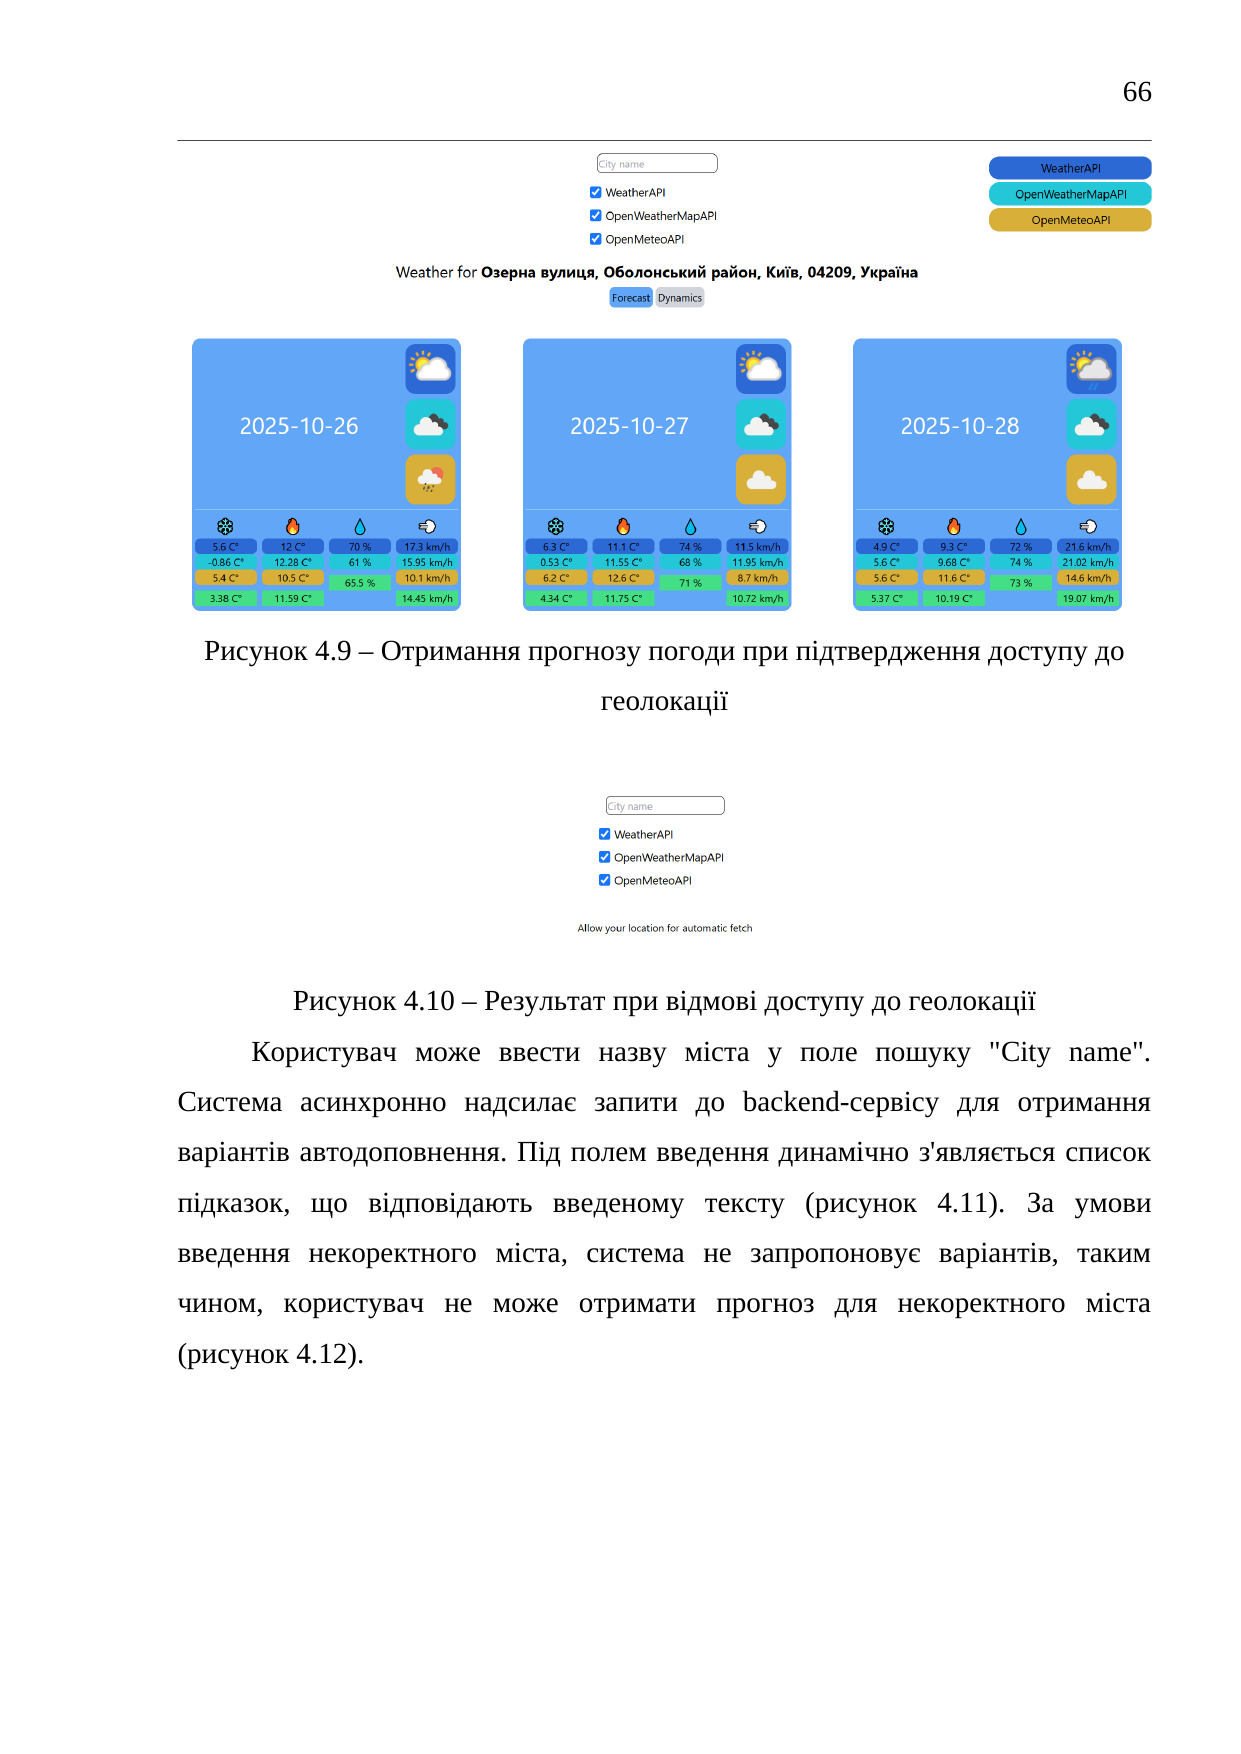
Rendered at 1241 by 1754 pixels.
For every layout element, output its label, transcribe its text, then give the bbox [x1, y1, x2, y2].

text Користувач може ввести назву міста у поле пошуку "City name". Система асинхронно надсилає запити до backend-сервісу для отримання варіантів автодоповнення. Під полем введення динамічно з'являється список підказок, що відповідають введеному тексту (рисунок 4.11). За умови введення некоректного міста, система не запропоновує варіантів, таким чином, користувач не може отримати прогноз для некоректного міста (рисунок 4.12). [177, 1034, 1152, 1369]
picture [177, 140, 1152, 617]
picture [177, 783, 1152, 967]
text Рисунок 4.9 – Отримання прогнозу погоди при підтвердження доступу до геолокації [177, 633, 1152, 717]
text Рисунок 4.10 – Результат при відмові доступу до геолокації [177, 983, 1152, 1017]
